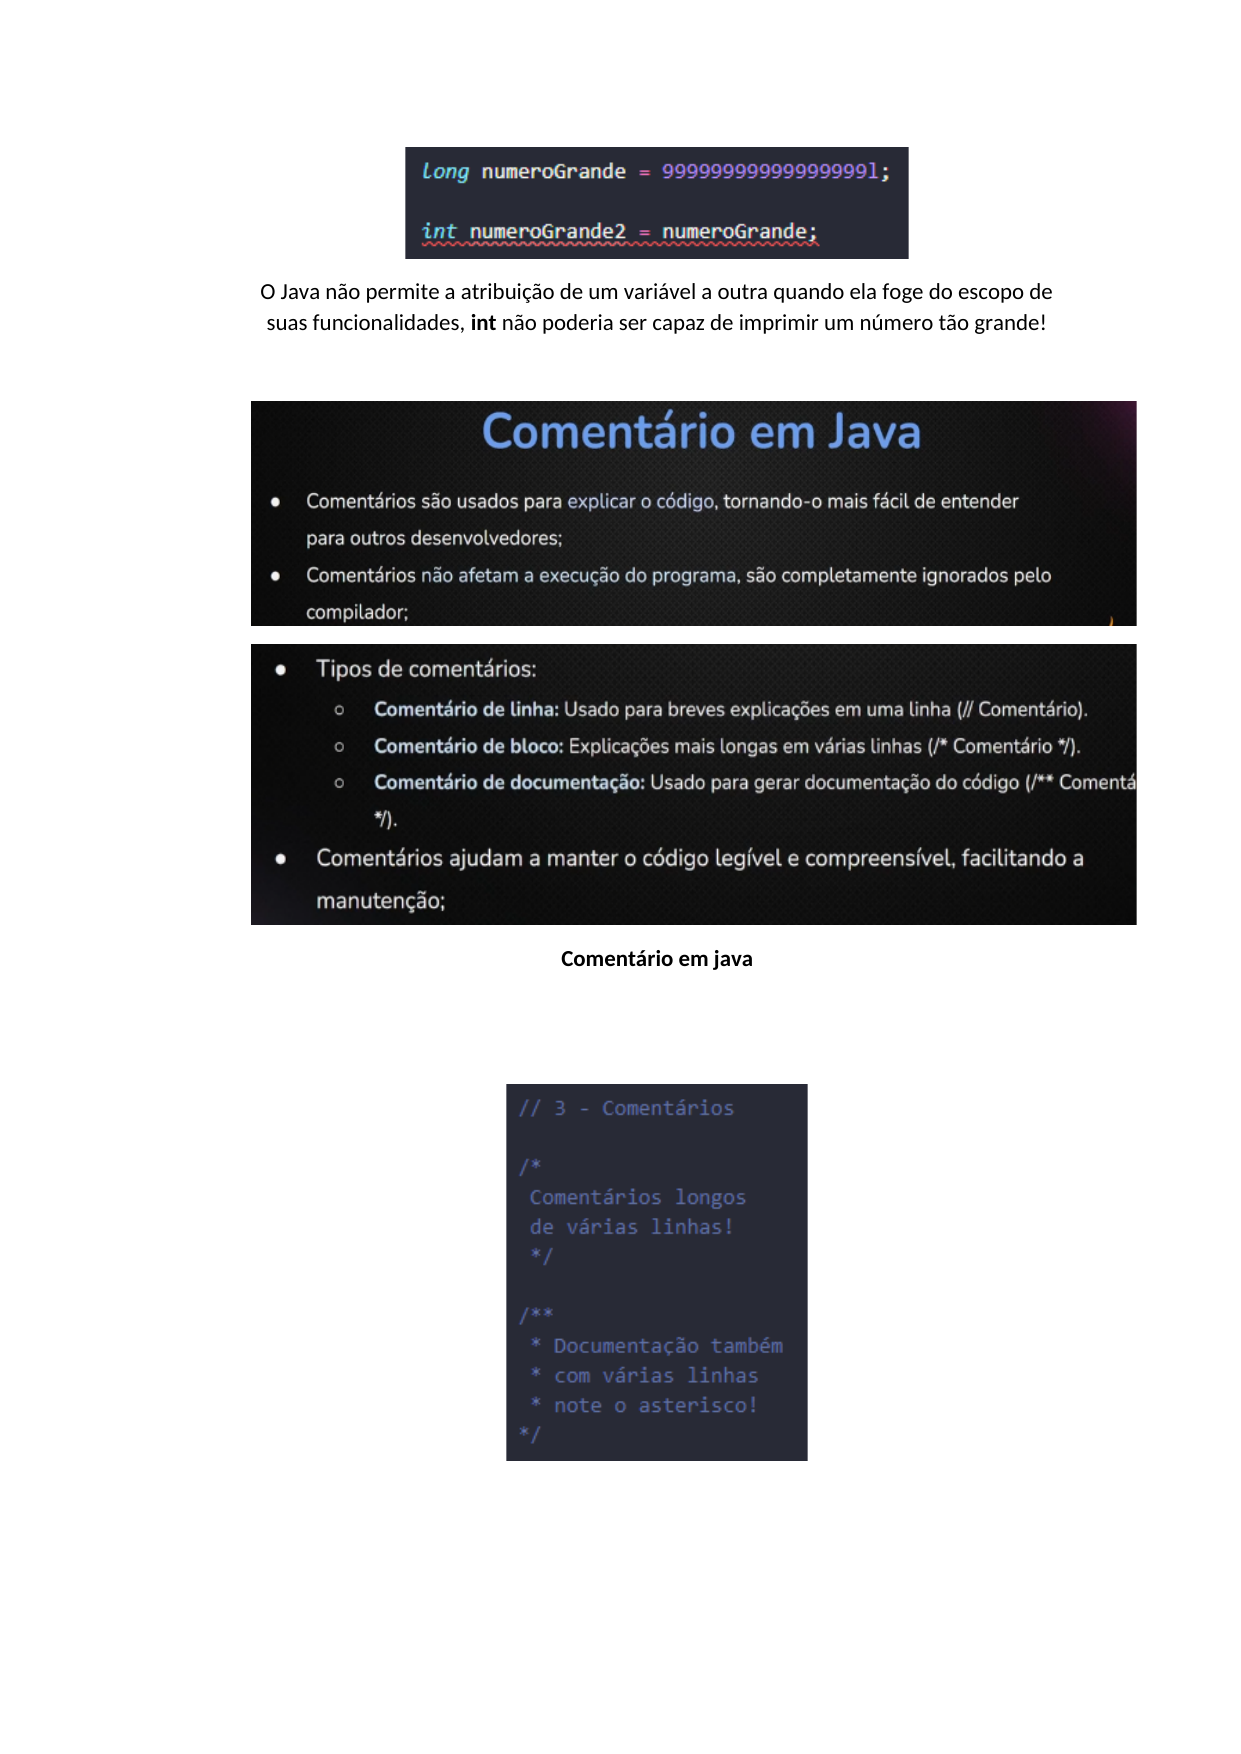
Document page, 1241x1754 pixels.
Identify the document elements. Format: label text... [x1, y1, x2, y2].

picture [405, 147, 909, 259]
picture [251, 401, 1137, 626]
text Comentário em java [251, 944, 1063, 972]
picture [251, 644, 1137, 925]
text O Java não permite a atribuição de um variável a outra quando ela foge do escopo de suas funcionalidades, int não poderia ser capaz de imprimir um número tão grande! [251, 277, 1063, 336]
picture [506, 1084, 808, 1461]
